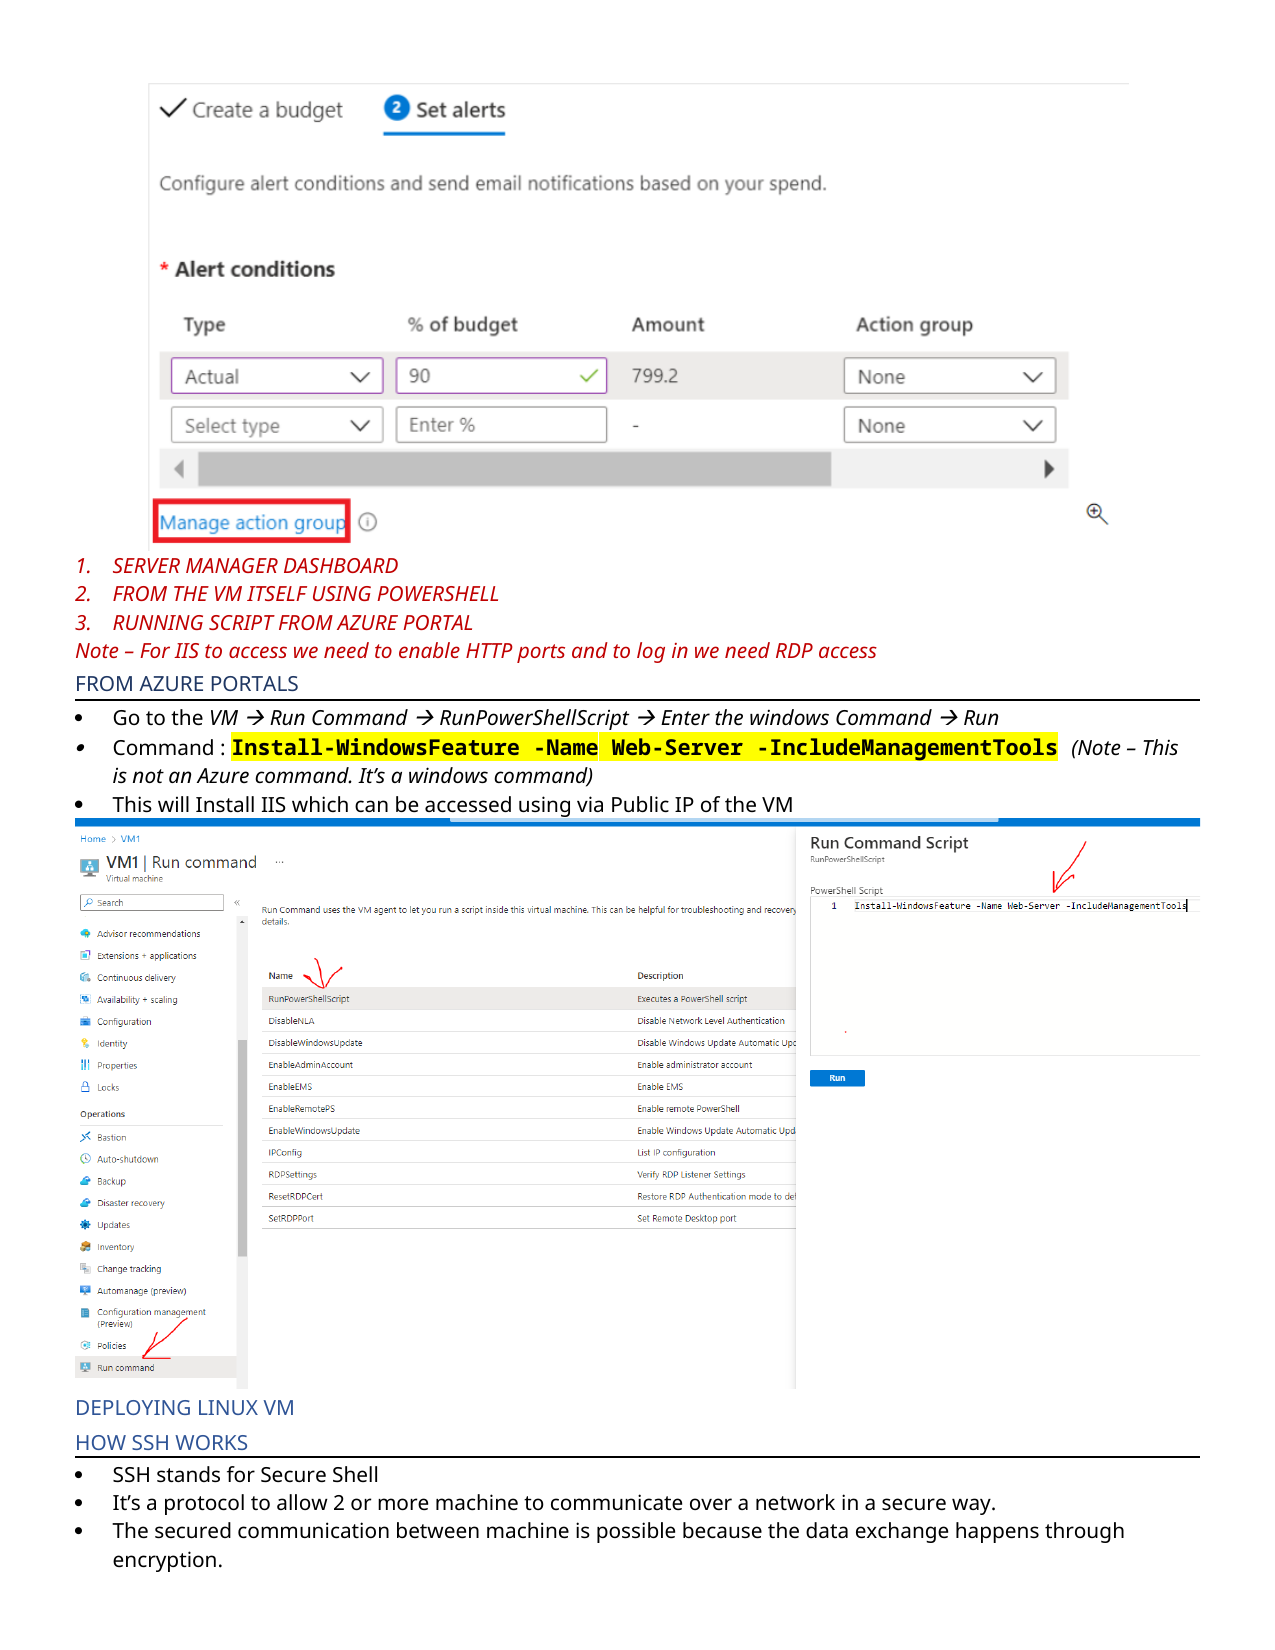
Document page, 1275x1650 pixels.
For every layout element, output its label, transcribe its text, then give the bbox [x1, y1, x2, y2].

list This will Install IIS which can be accessed using via Public IP of the VM [75, 790, 1200, 818]
list FROM THE VM ITSELF USING POWERSHELL [75, 579, 1200, 608]
subtitle HOW SSH WORKS [75, 1428, 1200, 1456]
list SERVER MANAGER DASHBOARD [75, 551, 1200, 579]
subtitle FROM AZURE PORTALS [75, 669, 1200, 699]
picture [75, 818, 1200, 1389]
list SSH stands for Secure Shell [75, 1460, 1200, 1488]
text Note – For IIS to access we need to enable HTTP ports and to log in we need RDP access [75, 636, 1200, 665]
list It’s a protocol to allow 2 or more machine to communicate over a network in a secure way. [75, 1488, 1200, 1517]
list The secured communication between machine is possible because the data exchange happens through encryption. [75, 1517, 1200, 1573]
list RUNNING SCRIPT FROM AZURE PORTAL [75, 608, 1200, 636]
list Command : Install-WindowsFeature -Name Web-Server -IncludeManagementTools (Note – This is not an Azure command. It’s a windows command) [75, 732, 1200, 790]
list Go to the VM Run Command RunPowerShellScript Enter the windows Command Run [75, 703, 1200, 732]
subtitle DEPLOYING LINUX VM [75, 1393, 1200, 1421]
picture [146, 75, 1129, 551]
